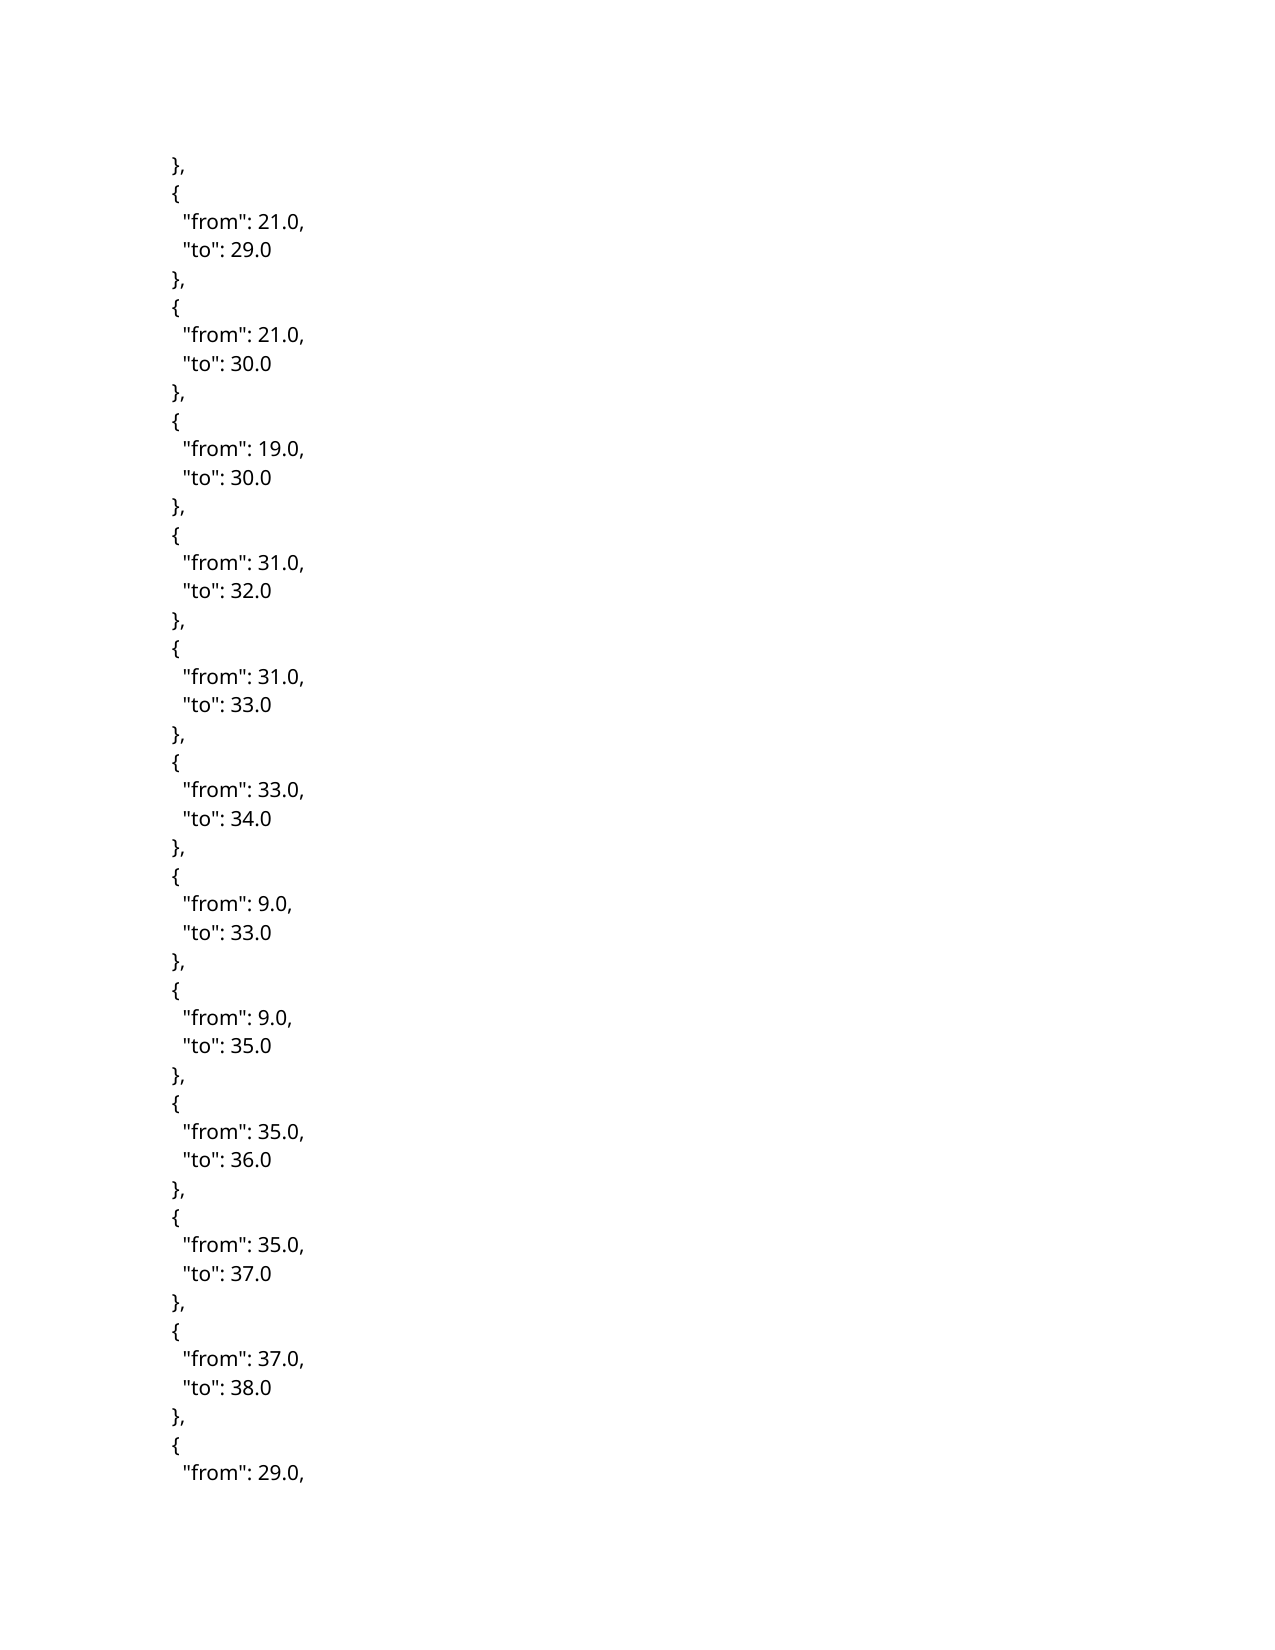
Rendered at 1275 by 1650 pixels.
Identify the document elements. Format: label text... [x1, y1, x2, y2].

text { [150, 1430, 1125, 1458]
text "to": 37.0 [150, 1259, 1125, 1287]
text { [150, 975, 1125, 1003]
text }, [150, 377, 1125, 406]
text }, [150, 150, 1125, 178]
text }, [150, 605, 1125, 633]
text "to": 36.0 [150, 1145, 1125, 1174]
text }, [150, 719, 1125, 747]
text { [150, 747, 1125, 776]
text "to": 33.0 [150, 690, 1125, 719]
text "from": 9.0, [150, 1003, 1125, 1032]
text }, [150, 1401, 1125, 1430]
text "to": 34.0 [150, 804, 1125, 832]
text "from": 35.0, [150, 1231, 1125, 1259]
text "from": 31.0, [150, 548, 1125, 577]
text "to": 33.0 [150, 918, 1125, 946]
text }, [150, 264, 1125, 292]
text "from": 9.0, [150, 889, 1125, 918]
text }, [150, 491, 1125, 520]
text { [150, 1088, 1125, 1117]
text "from": 37.0, [150, 1344, 1125, 1373]
text "from": 29.0, [150, 1458, 1125, 1487]
text { [150, 633, 1125, 662]
text "from": 21.0, [150, 207, 1125, 235]
text "to": 30.0 [150, 463, 1125, 491]
text { [150, 1202, 1125, 1231]
text "from": 19.0, [150, 434, 1125, 463]
text "from": 33.0, [150, 776, 1125, 804]
text }, [150, 832, 1125, 861]
text { [150, 1316, 1125, 1344]
text "to": 38.0 [150, 1373, 1125, 1401]
text "from": 21.0, [150, 321, 1125, 349]
text "to": 29.0 [150, 235, 1125, 264]
text "to": 30.0 [150, 349, 1125, 377]
text }, [150, 1174, 1125, 1202]
text { [150, 292, 1125, 321]
text }, [150, 946, 1125, 975]
text { [150, 861, 1125, 889]
text "from": 35.0, [150, 1117, 1125, 1145]
text "from": 31.0, [150, 662, 1125, 690]
text { [150, 520, 1125, 548]
text }, [150, 1060, 1125, 1088]
text "to": 35.0 [150, 1032, 1125, 1060]
text }, [150, 1287, 1125, 1316]
text { [150, 406, 1125, 434]
text "to": 32.0 [150, 577, 1125, 605]
text { [150, 178, 1125, 207]
